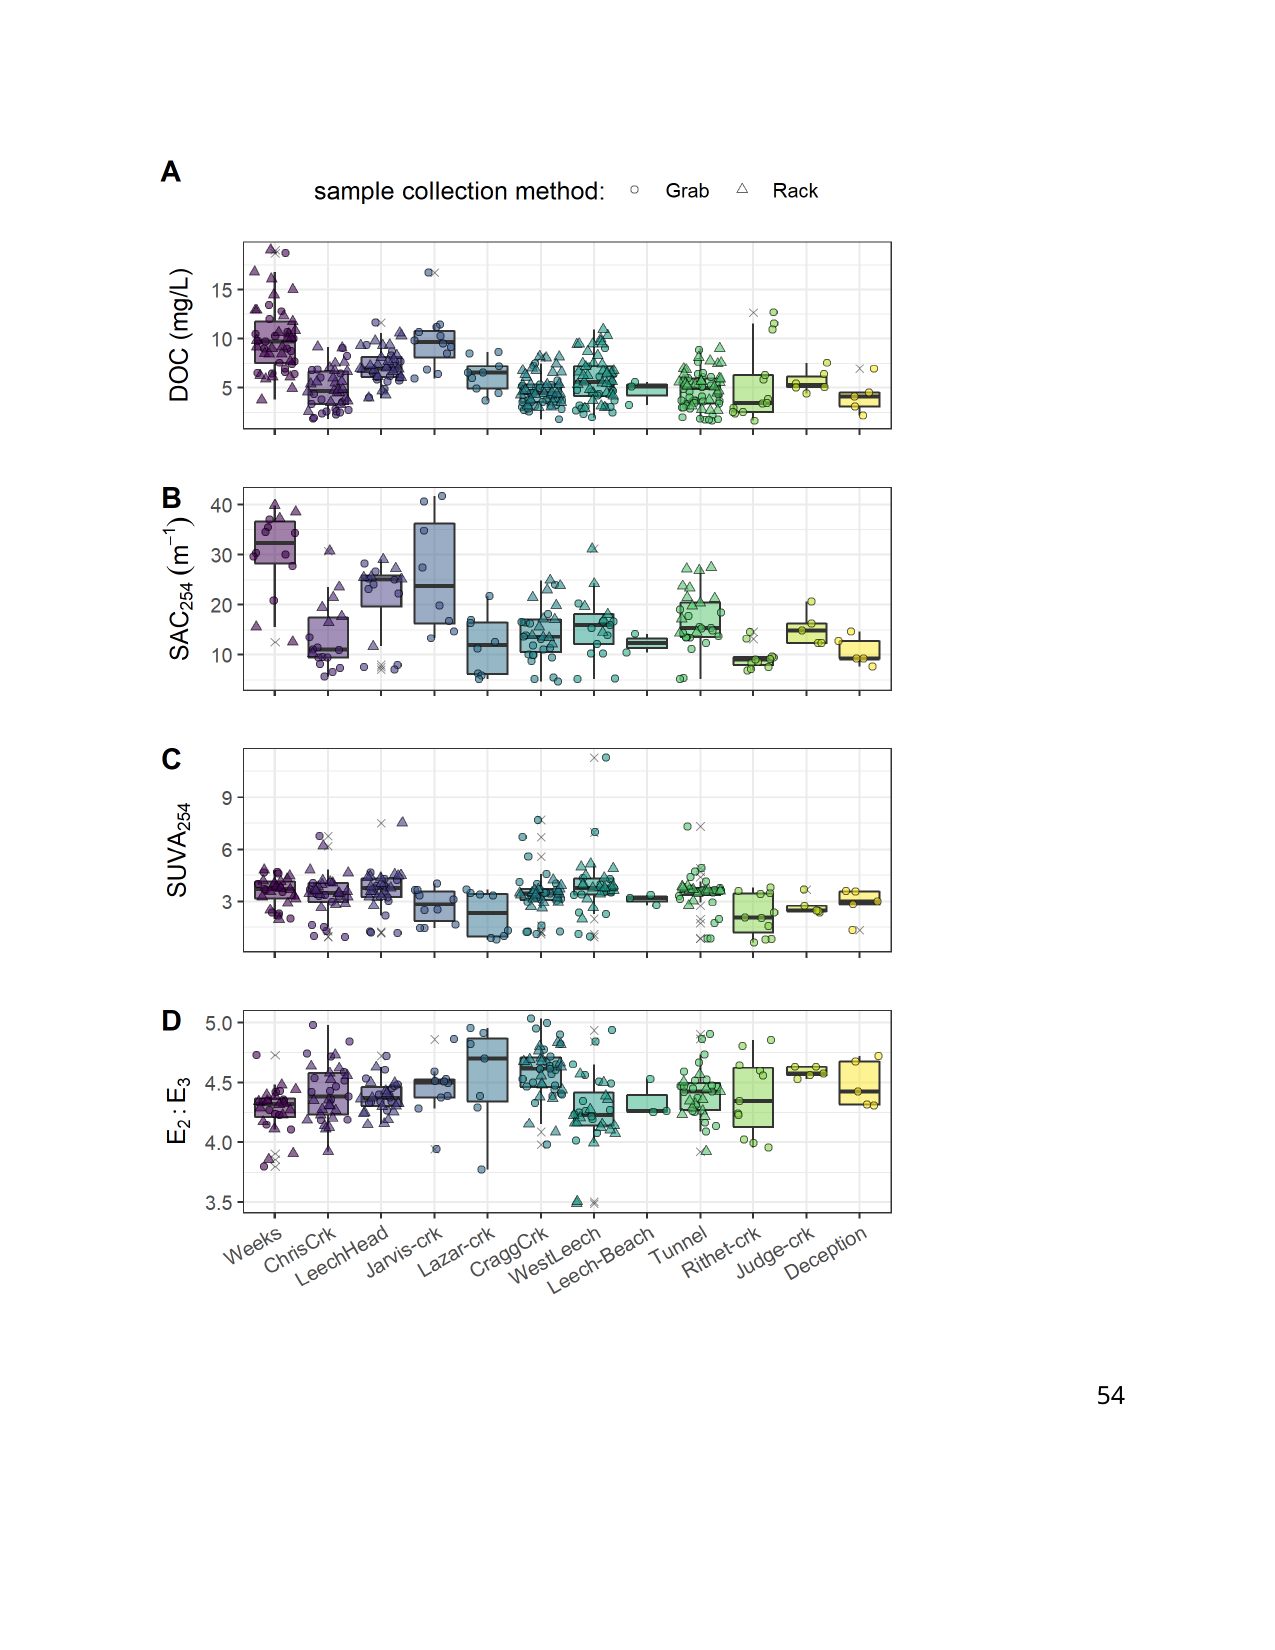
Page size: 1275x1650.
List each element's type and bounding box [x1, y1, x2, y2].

picture [150, 150, 903, 1338]
